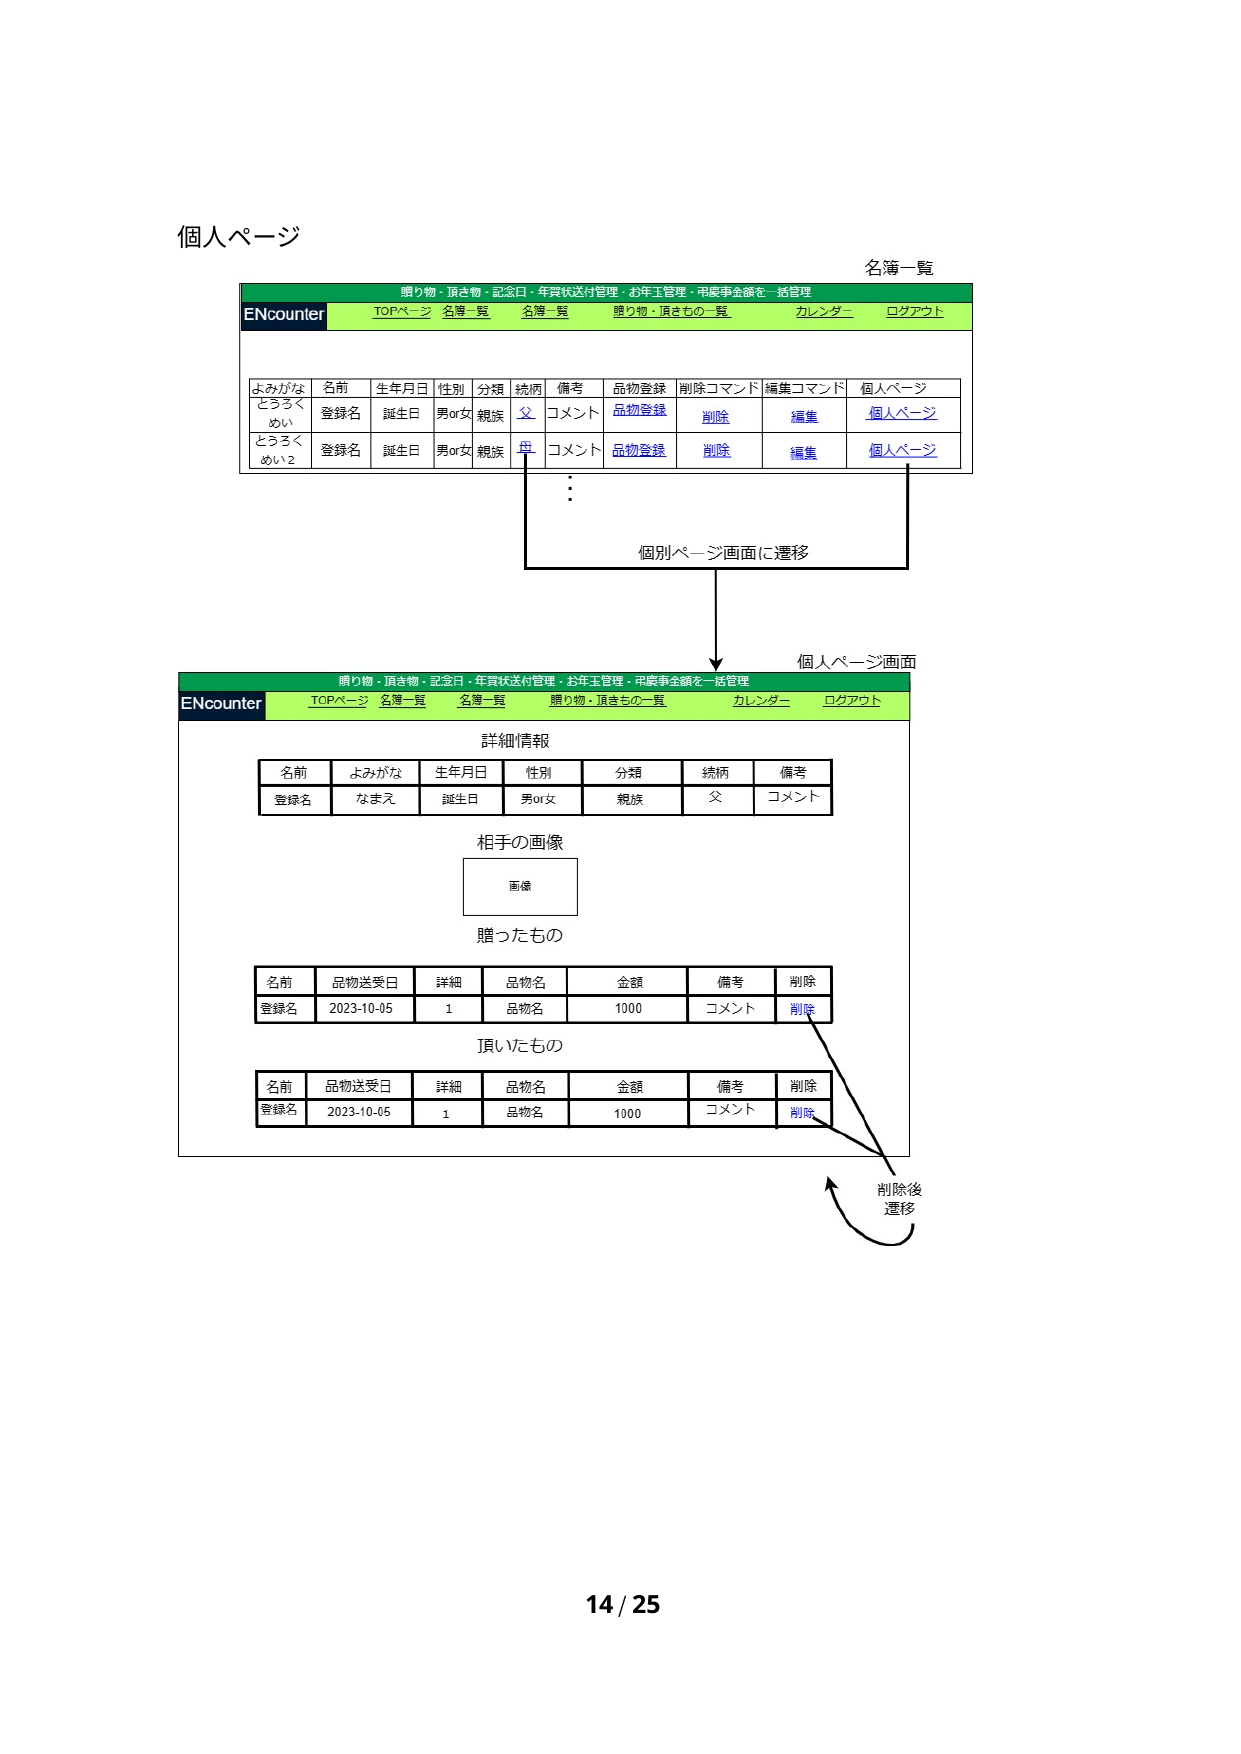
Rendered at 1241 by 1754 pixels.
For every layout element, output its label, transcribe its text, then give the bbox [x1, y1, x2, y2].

subtitle 個人ページ [177, 217, 1063, 254]
picture [177, 254, 976, 1246]
